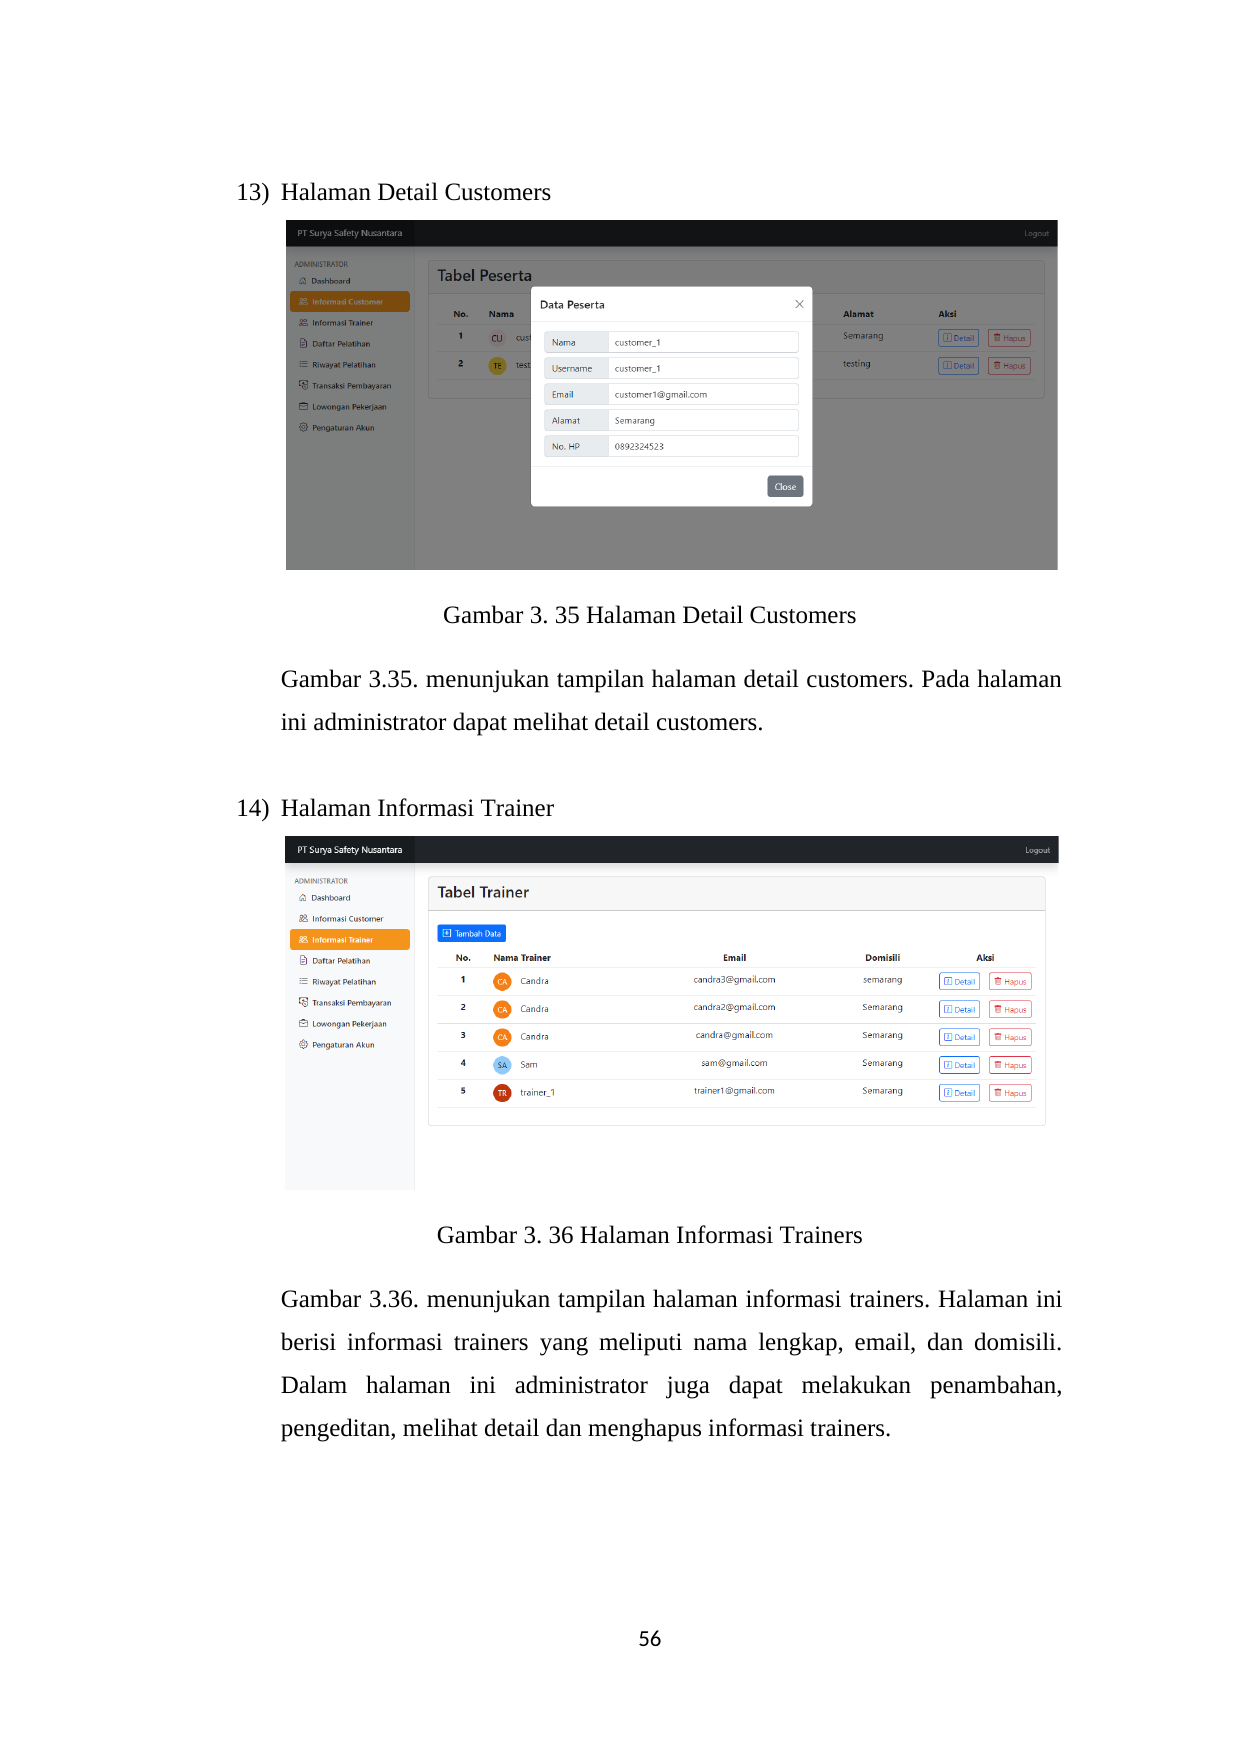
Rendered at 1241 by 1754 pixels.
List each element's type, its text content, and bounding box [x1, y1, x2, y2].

list Gambar 3.36. menunjukan tampilan halaman informasi trainers. Halaman ini berisi informasi trainers yang meliputi nama lengkap, email, dan domisili. Dalam halaman ini administrator juga dapat melakukan penambahan, pengeditan, melihat detail dan menghapus informasi trainers. [281, 1284, 1063, 1442]
list Gambar 3.35. menunjukan tampilan halaman detail customers. Pada halaman ini administrator dapat melihat detail customers. [281, 664, 1063, 736]
picture [285, 836, 1059, 1190]
list Halaman Detail Customers [236, 177, 1063, 206]
picture [286, 220, 1058, 570]
text Gambar 3. 35 Halaman Detail Customers [236, 600, 1063, 629]
text Gambar 3. 36 Halaman Informasi Trainers [236, 1220, 1063, 1249]
list Halaman Informasi Trainer [236, 793, 1063, 822]
